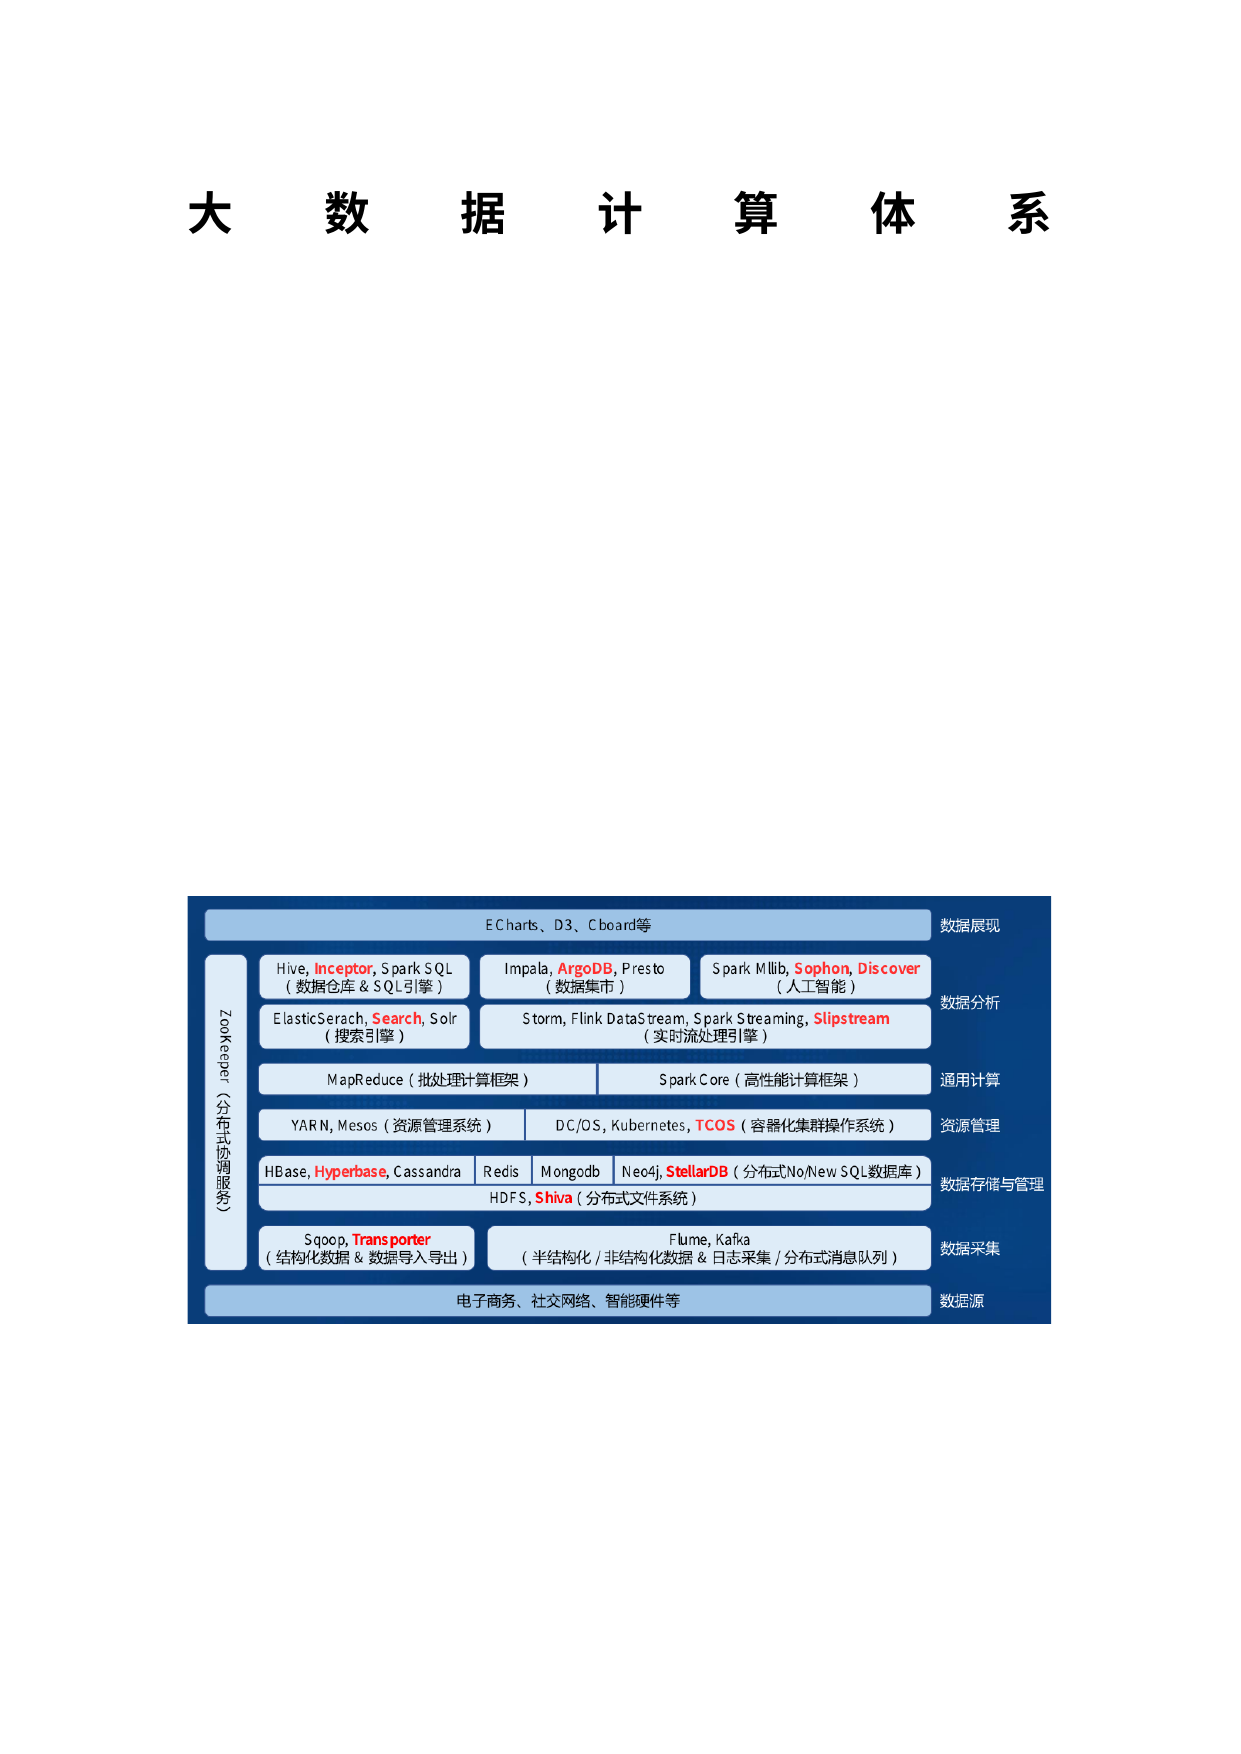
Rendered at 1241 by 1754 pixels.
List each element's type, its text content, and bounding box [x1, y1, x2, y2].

picture [187, 896, 1052, 1324]
